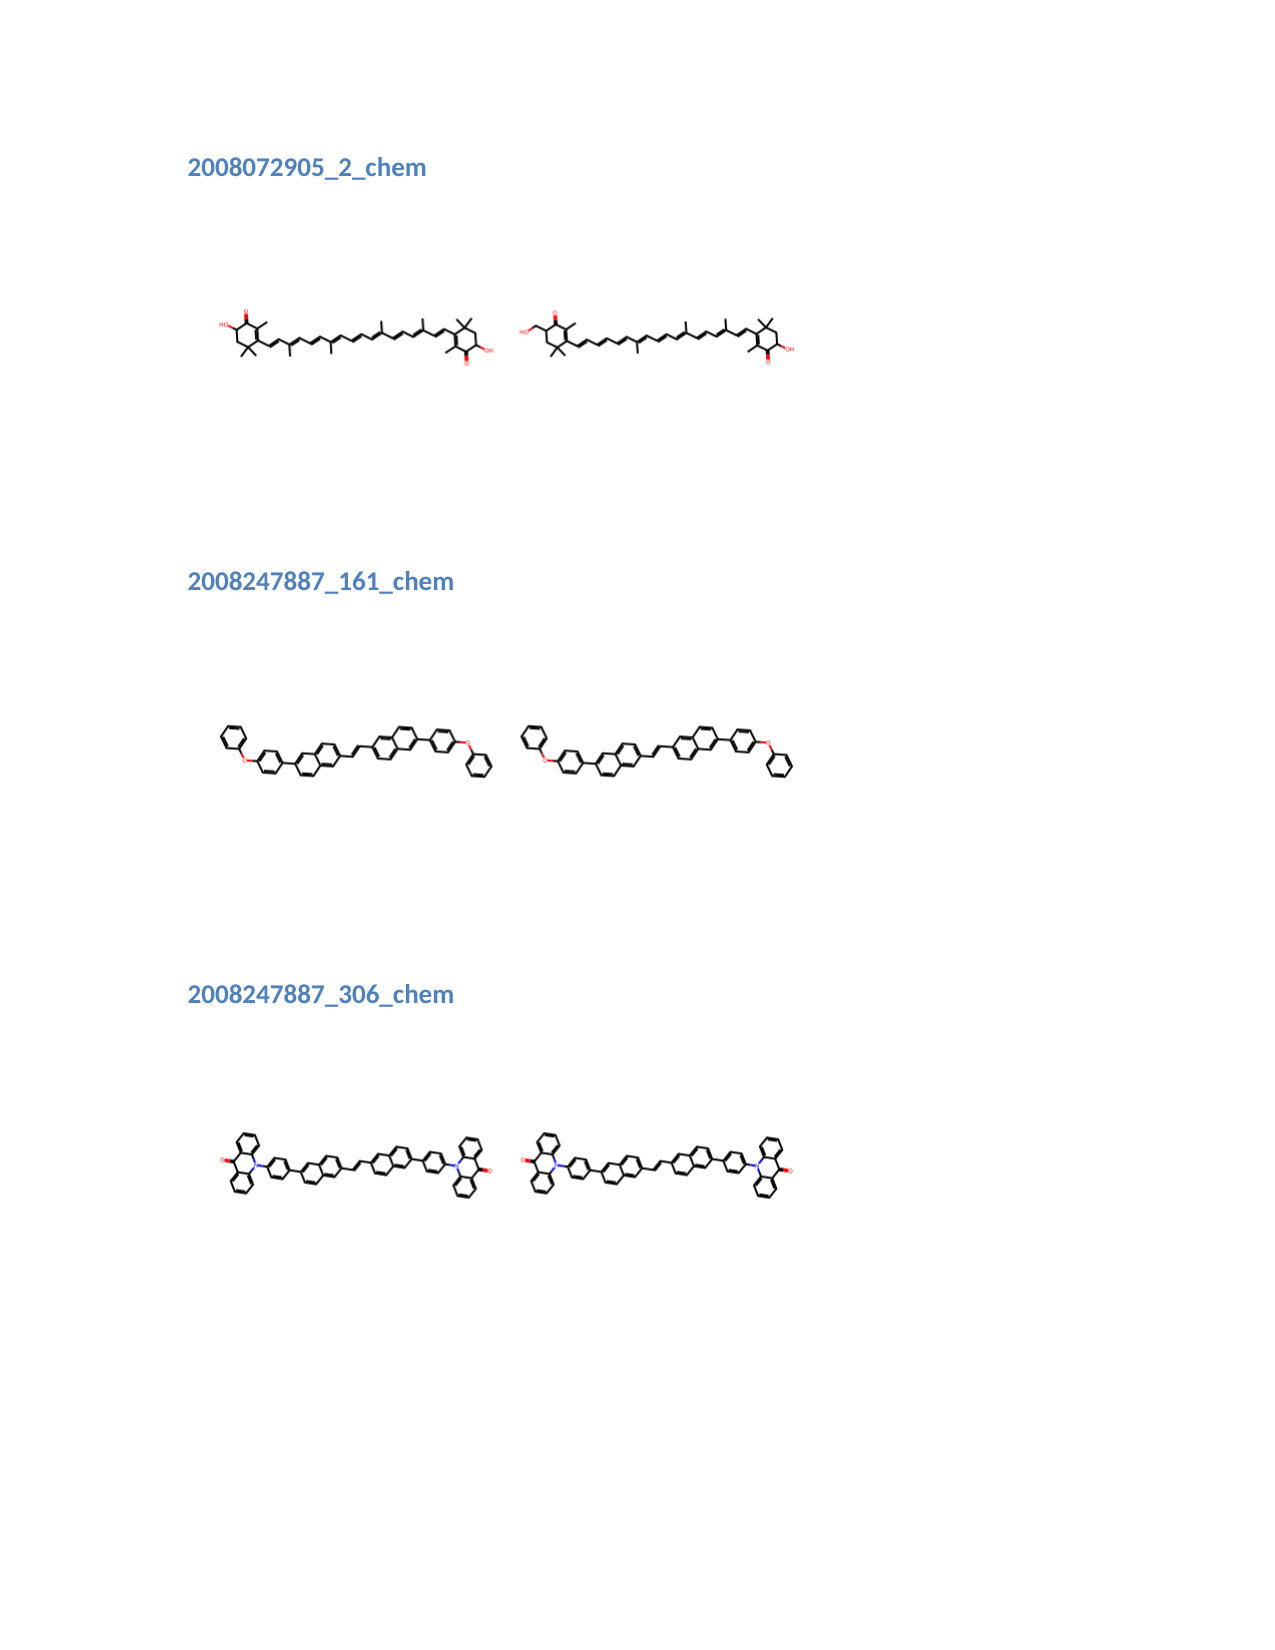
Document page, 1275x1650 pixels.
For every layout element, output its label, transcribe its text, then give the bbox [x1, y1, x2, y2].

picture [206, 187, 807, 488]
subtitle 2008247887_306_chem [187, 977, 1087, 1010]
picture [206, 601, 807, 902]
subtitle 2008072905_2_chem [187, 150, 1087, 183]
subtitle 2008247887_161_chem [187, 564, 1087, 597]
picture [206, 1015, 807, 1316]
